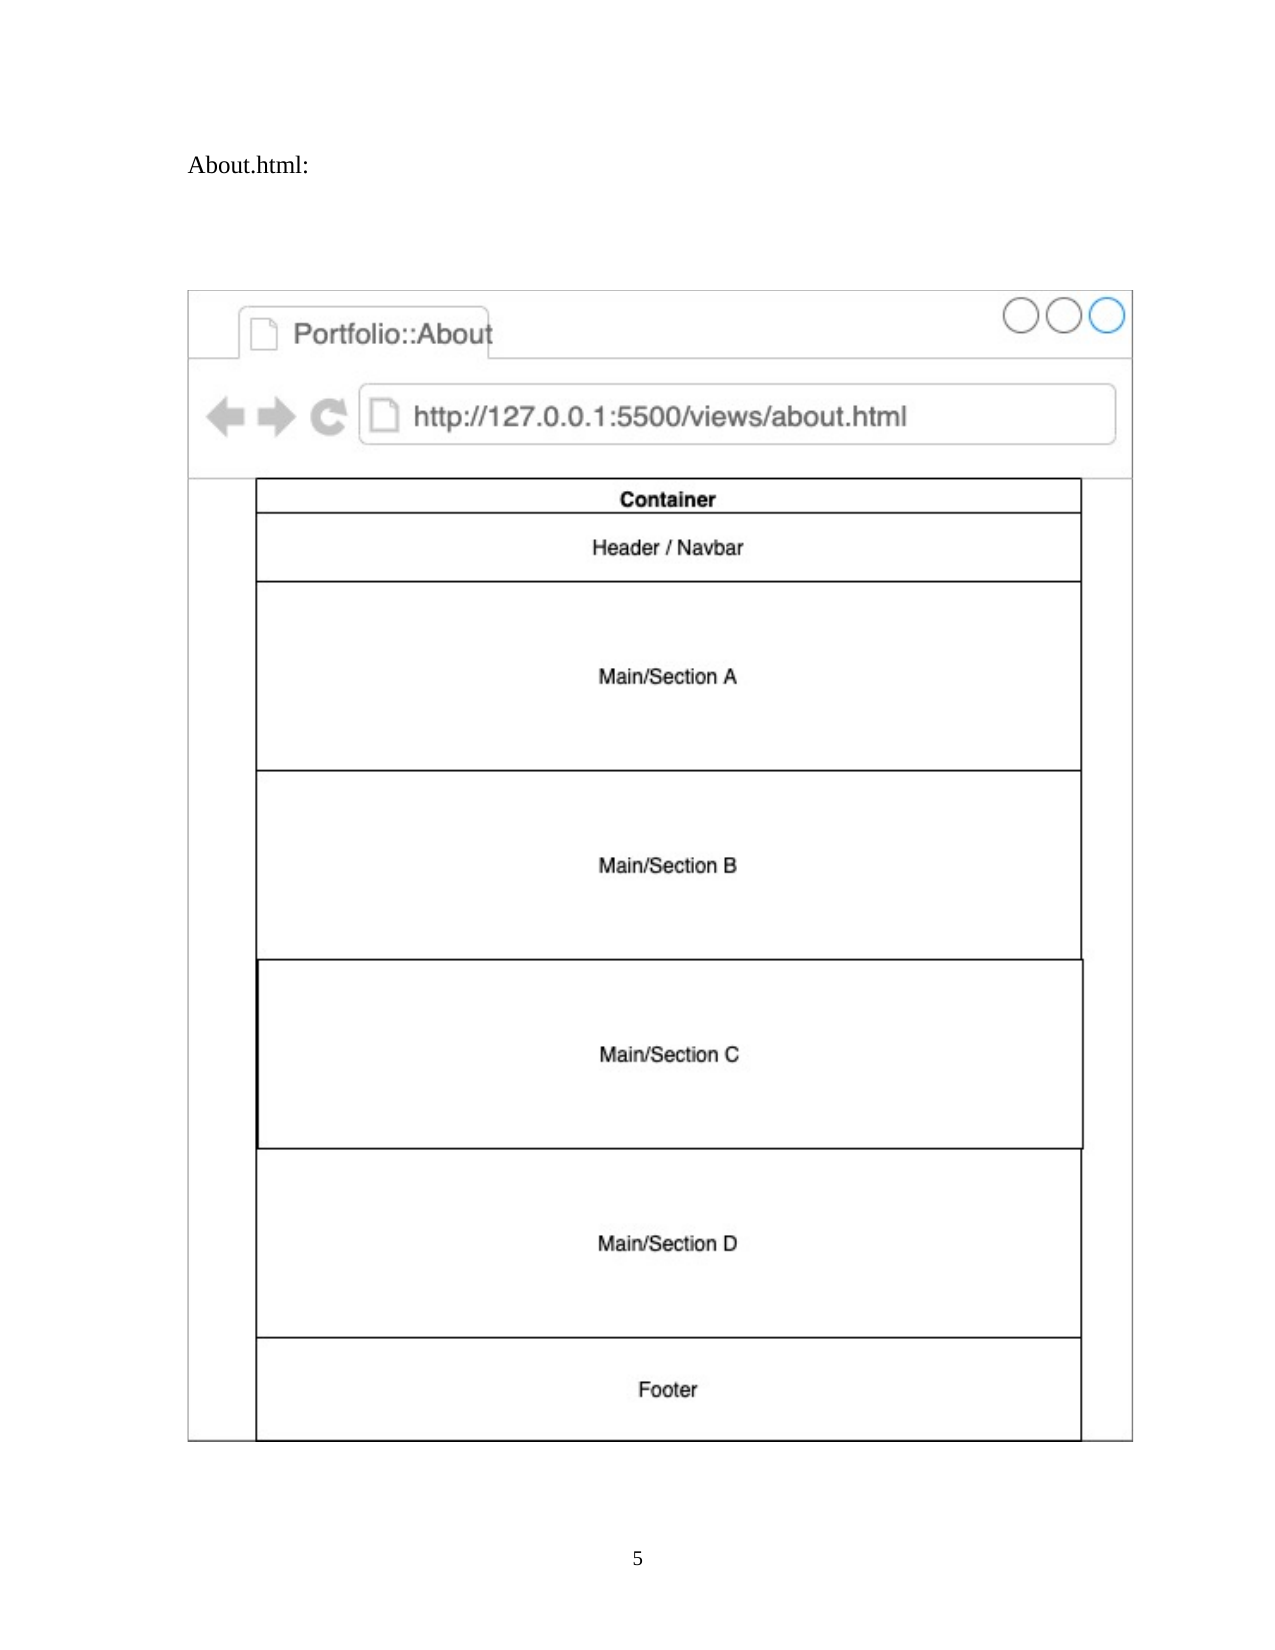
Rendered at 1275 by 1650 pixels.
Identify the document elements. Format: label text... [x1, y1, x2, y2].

text About.html: [187, 150, 1087, 179]
picture [187, 290, 1134, 1442]
